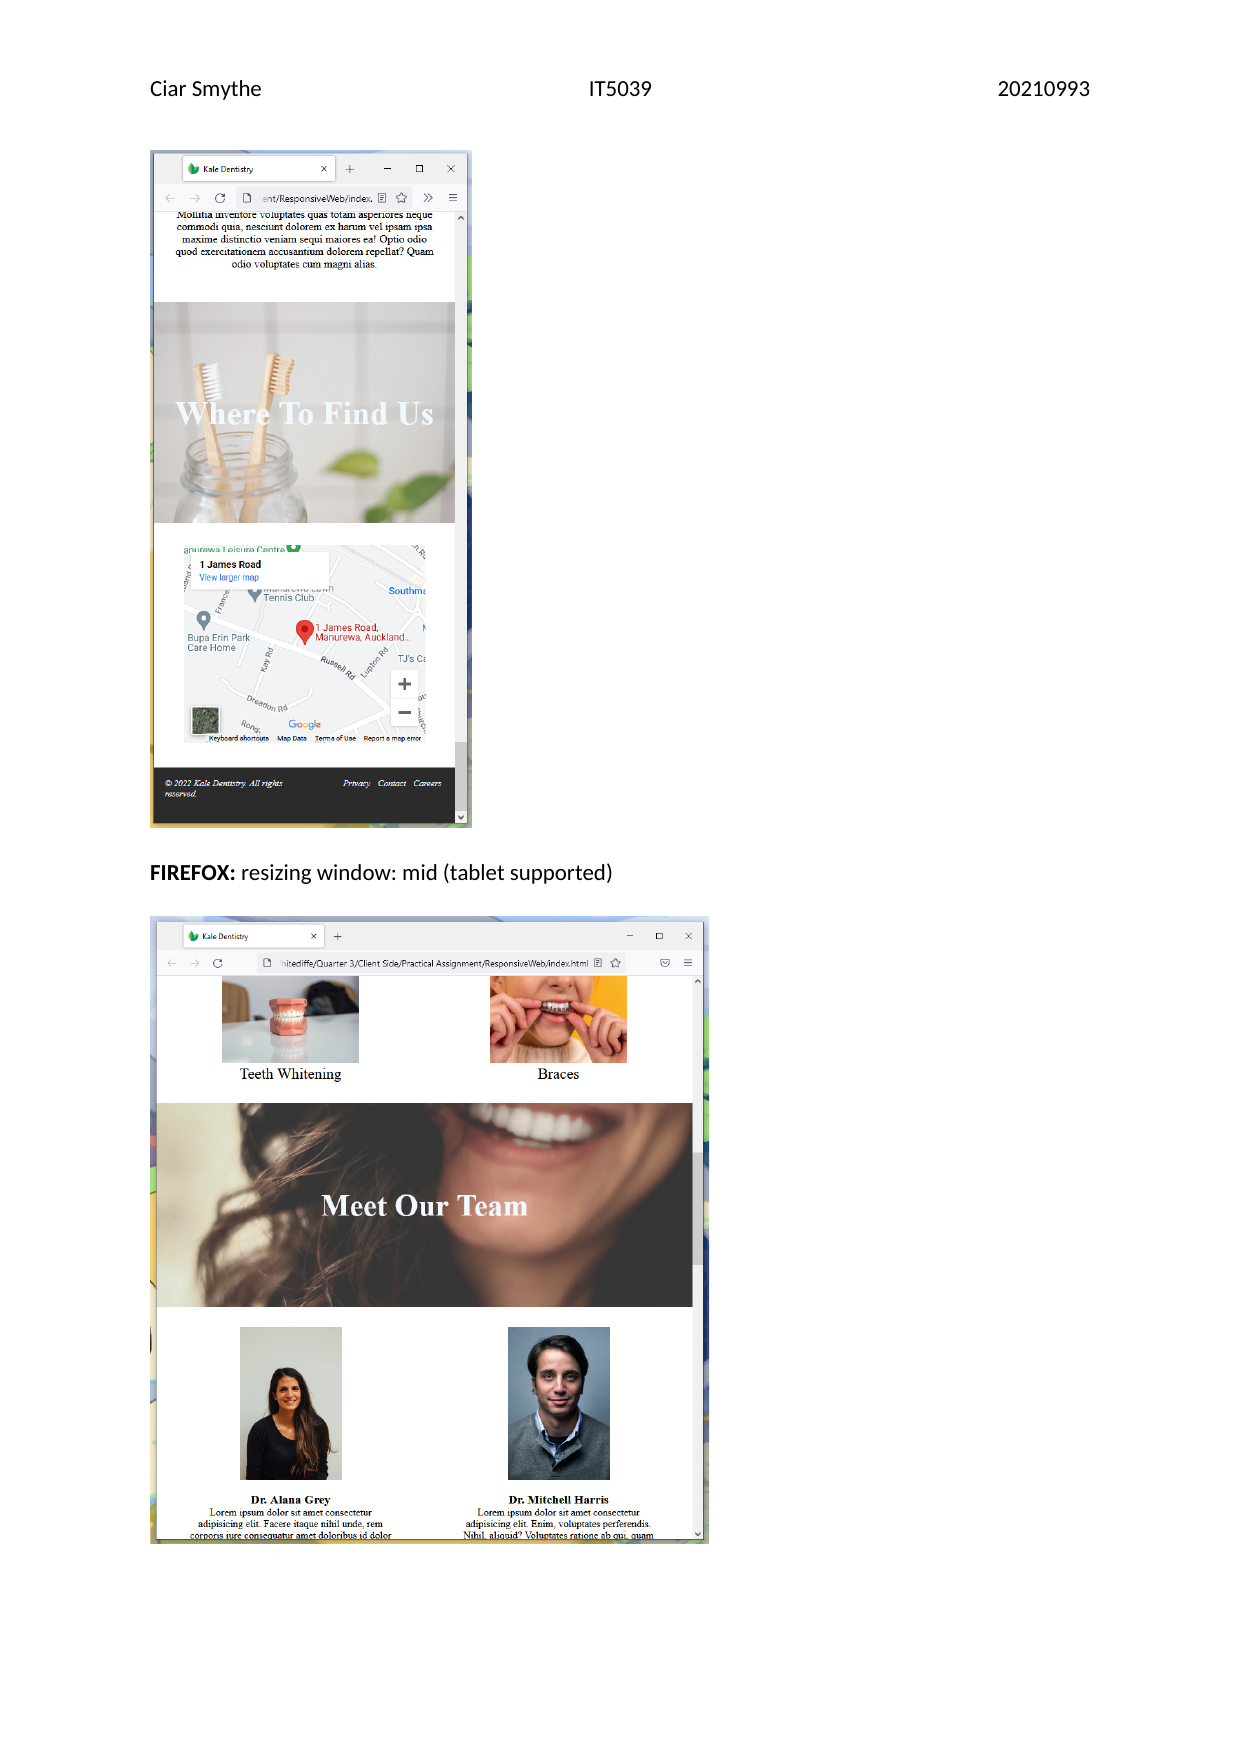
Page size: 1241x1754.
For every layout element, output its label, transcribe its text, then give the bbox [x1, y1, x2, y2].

picture [150, 916, 710, 1544]
picture [150, 150, 472, 828]
text FIREFOX: resizing window: mid (tablet supported) [150, 858, 1090, 886]
